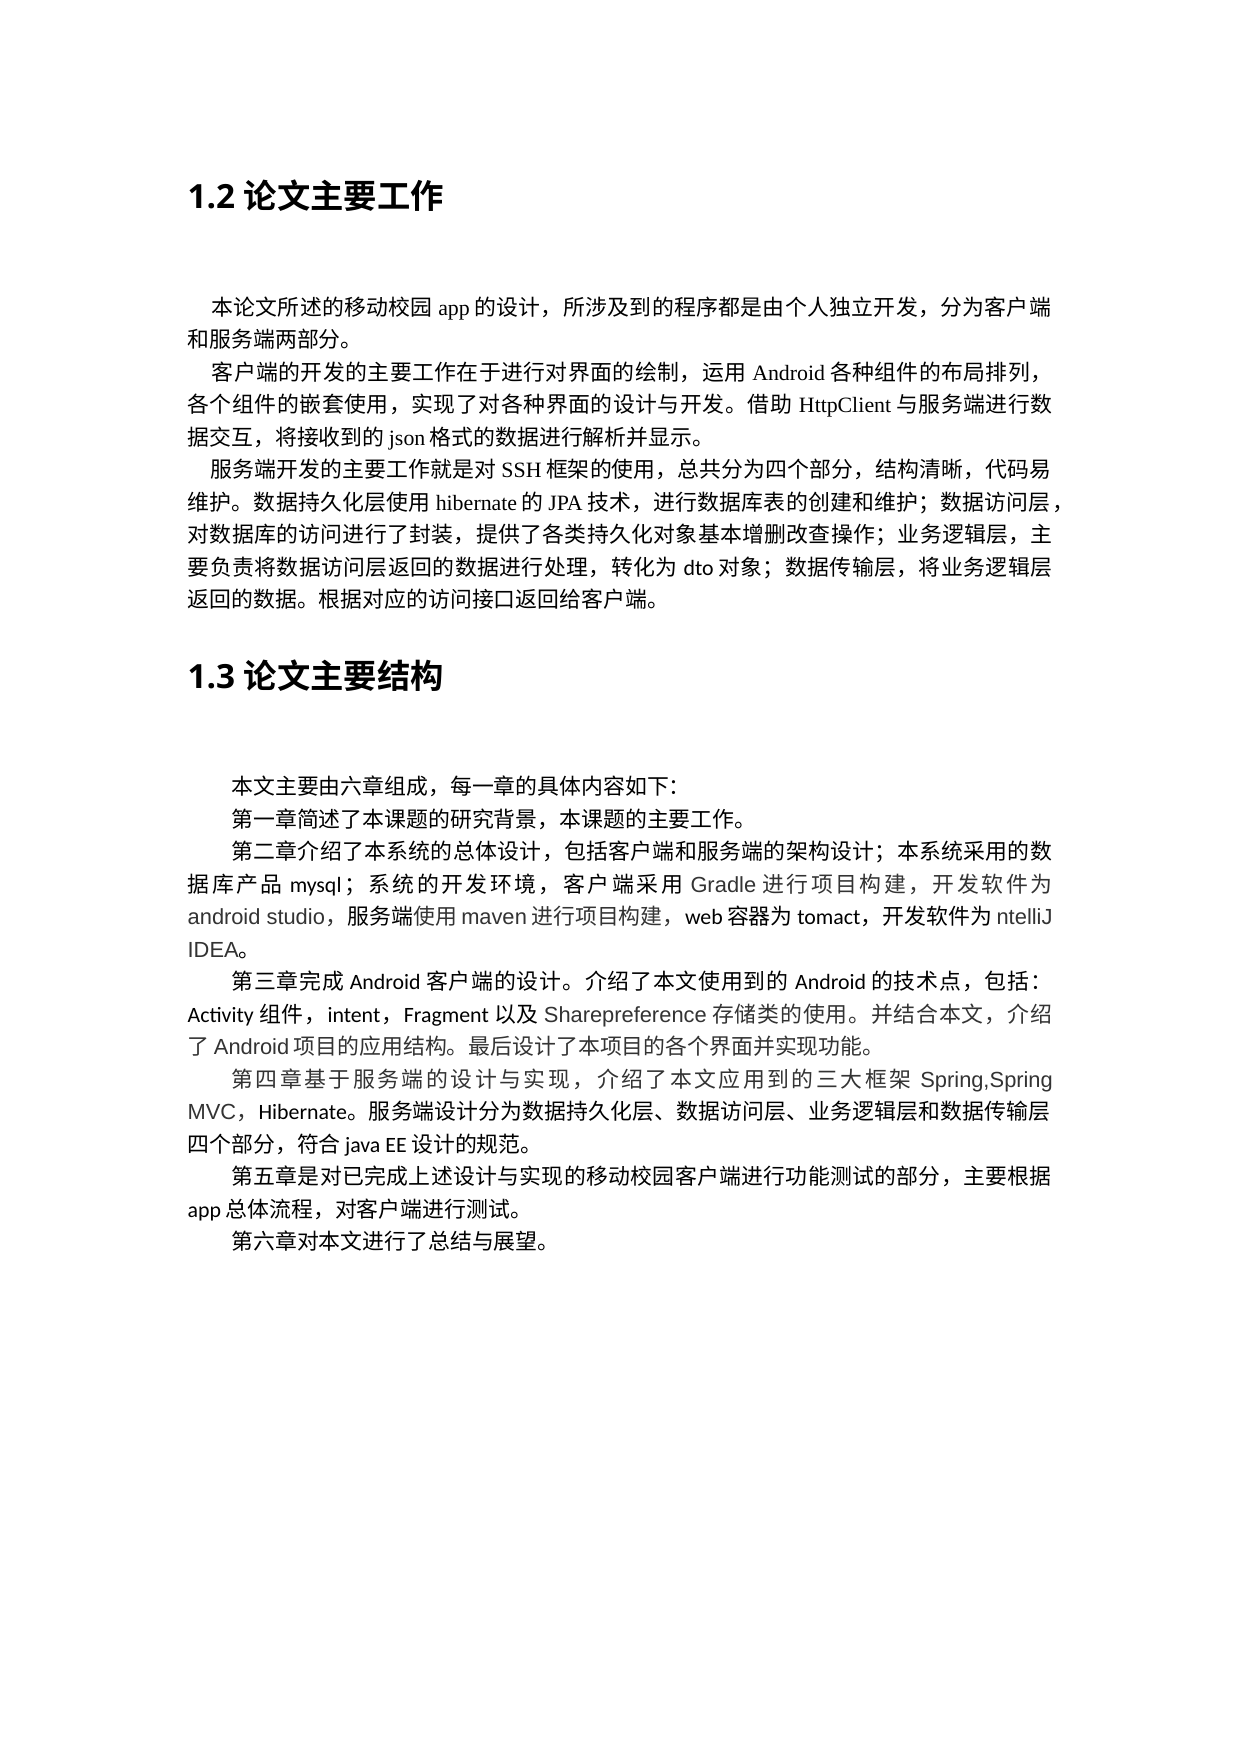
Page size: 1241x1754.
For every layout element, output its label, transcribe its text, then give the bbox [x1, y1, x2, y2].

subtitle 1.3 论文主要结构 [187, 641, 1053, 706]
text 本文主要由六章组成，每一章的具体内容如下： [187, 769, 1053, 801]
text 第六章对本文进行了总结与展望。 [187, 1224, 1053, 1256]
subtitle 1.2 论文主要工作 [187, 162, 1053, 227]
text 第二章介绍了本系统的总体设计，包括客户端和服务端的架构设计；本系统采用的数据库产品mysql；系统的开发环境，客户端采用Gradle 进行项目构建，开发软件为android studio，服务端使用maven进行项目构建，web容器为tomact，开发软件为ntelliJ IDEA。 [187, 834, 1053, 964]
text 客户端的开发的主要工作在于进行对界面的绘制，运用Android各种组件的布局排列，各个组件的嵌套使用，实现了对各种界面的设计与开发。借助HttpClient与服务端进行数据交互，将接收到的json格式的数据进行解析并显示。 [187, 354, 1053, 452]
text 本论文所述的移动校园app的设计，所涉及到的程序都是由个人独立开发，分为客户端和服务端两部分。 [187, 289, 1053, 354]
text 服务端开发的主要工作就是对SSH框架的使用，总共分为四个部分，结构清晰，代码易维护。数据持久化层使用hibernate的JPA技术，进行数据库表的创建和维护；数据访问层，对数据库的访问进行了封装，提供了各类持久化对象基本增删改查操作；业务逻辑层，主要负责将数据访问层返回的数据进行处理，转化为dto对象；数据传输层，将业务逻辑层返回的数据。根据对应的访问接口返回给客户端。 [187, 452, 1053, 614]
text 第一章简述了本课题的研究背景，本课题的主要工作。 [187, 801, 1053, 834]
text 第四章基于服务端的设计与实现，介绍了本文应用到的三大框架Spring,Spring MVC，Hibernate。服务端设计分为数据持久化层、数据访问层、业务逻辑层和数据传输层四个部分，符合java EE设计的规范。 [187, 1061, 1053, 1159]
text 第五章是对已完成上述设计与实现的移动校园客户端进行功能测试的部分，主要根据app总体流程，对客户端进行测试。 [187, 1159, 1053, 1224]
text 第三章完成Android客户端的设计。介绍了本文使用到的Android的技术点，包括：Activity组件，intent，Fragment以及Sharepreference存储类的使用。并结合本文，介绍了Android项目的应用结构。最后设计了本项目的各个界面并实现功能。 [187, 964, 1053, 1061]
